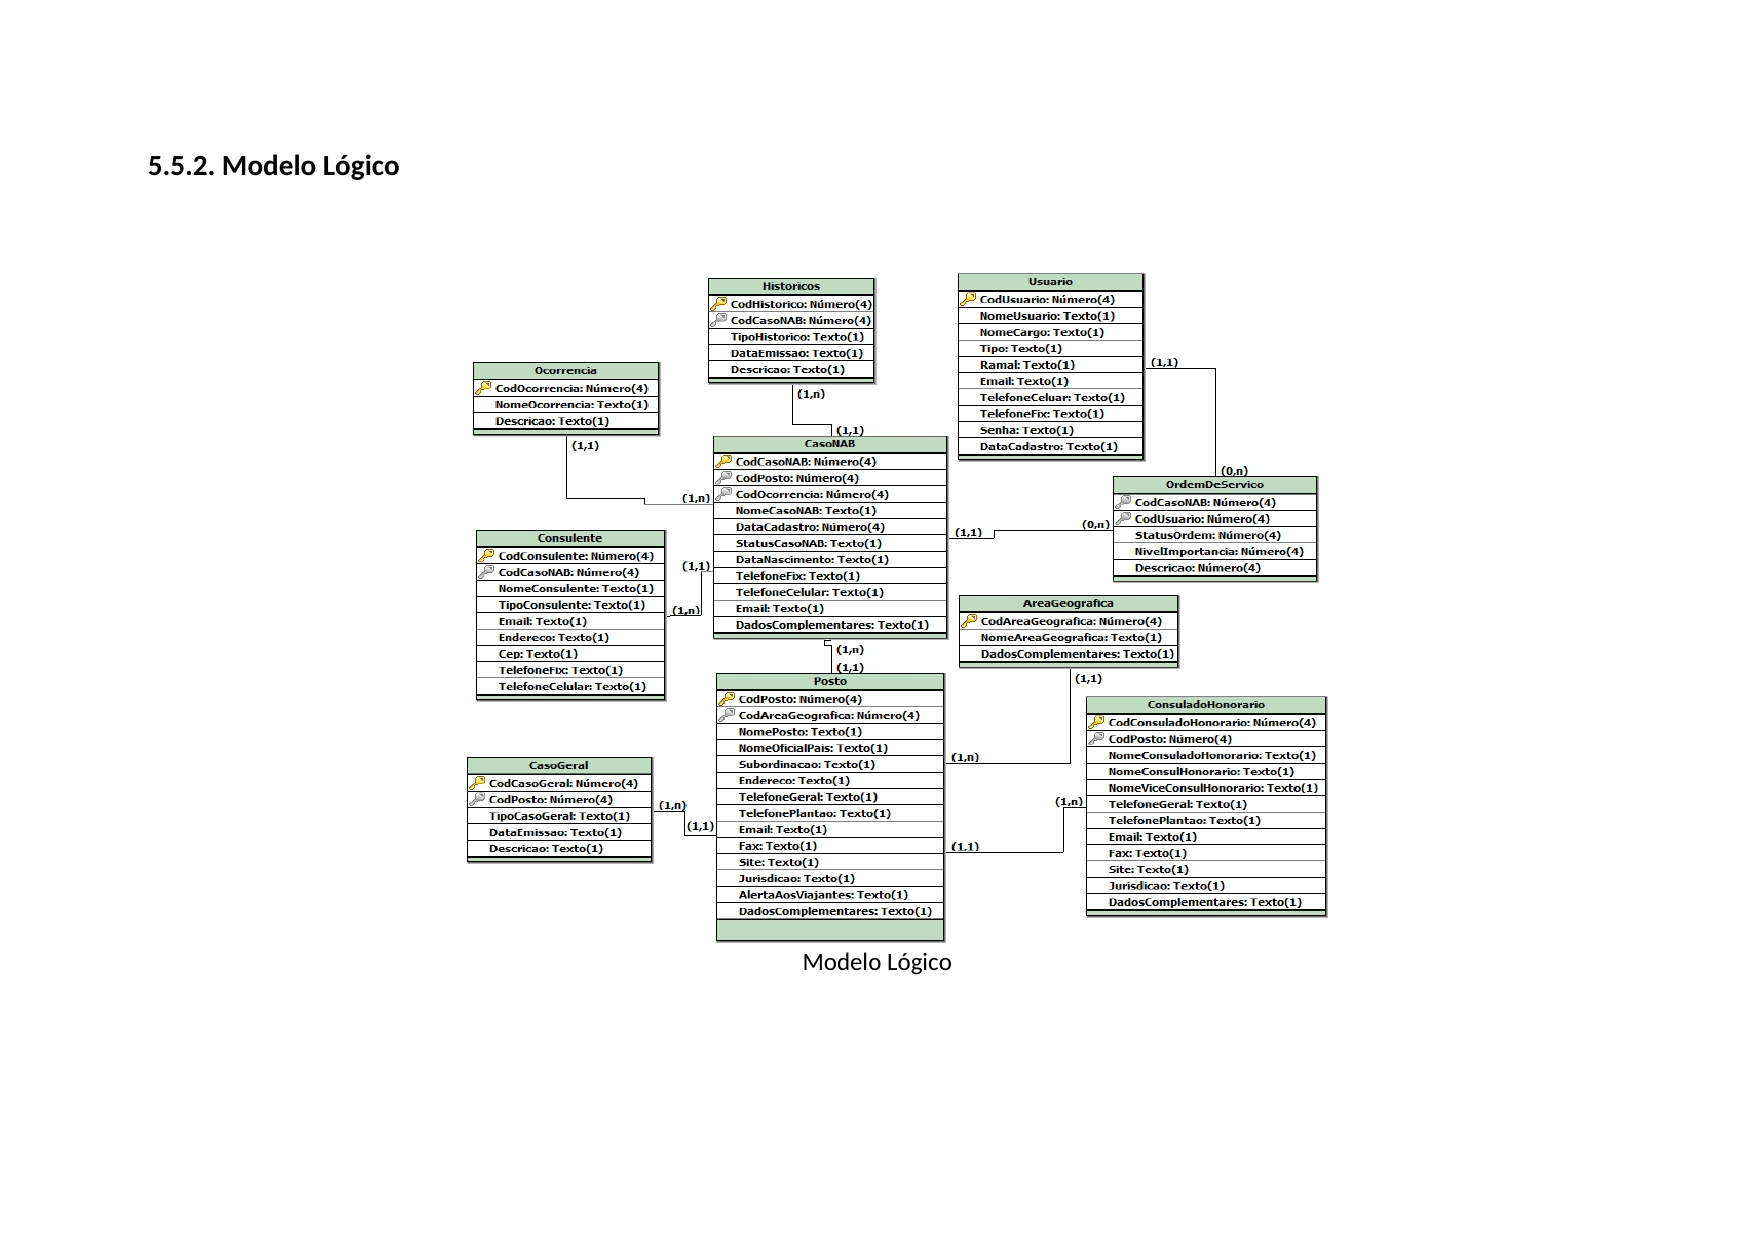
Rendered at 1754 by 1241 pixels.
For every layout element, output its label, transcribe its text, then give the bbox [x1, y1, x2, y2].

text Modelo Lógico [148, 946, 1606, 977]
text 5.5.2. Modelo Lógico [148, 147, 1606, 183]
picture [420, 254, 1334, 947]
